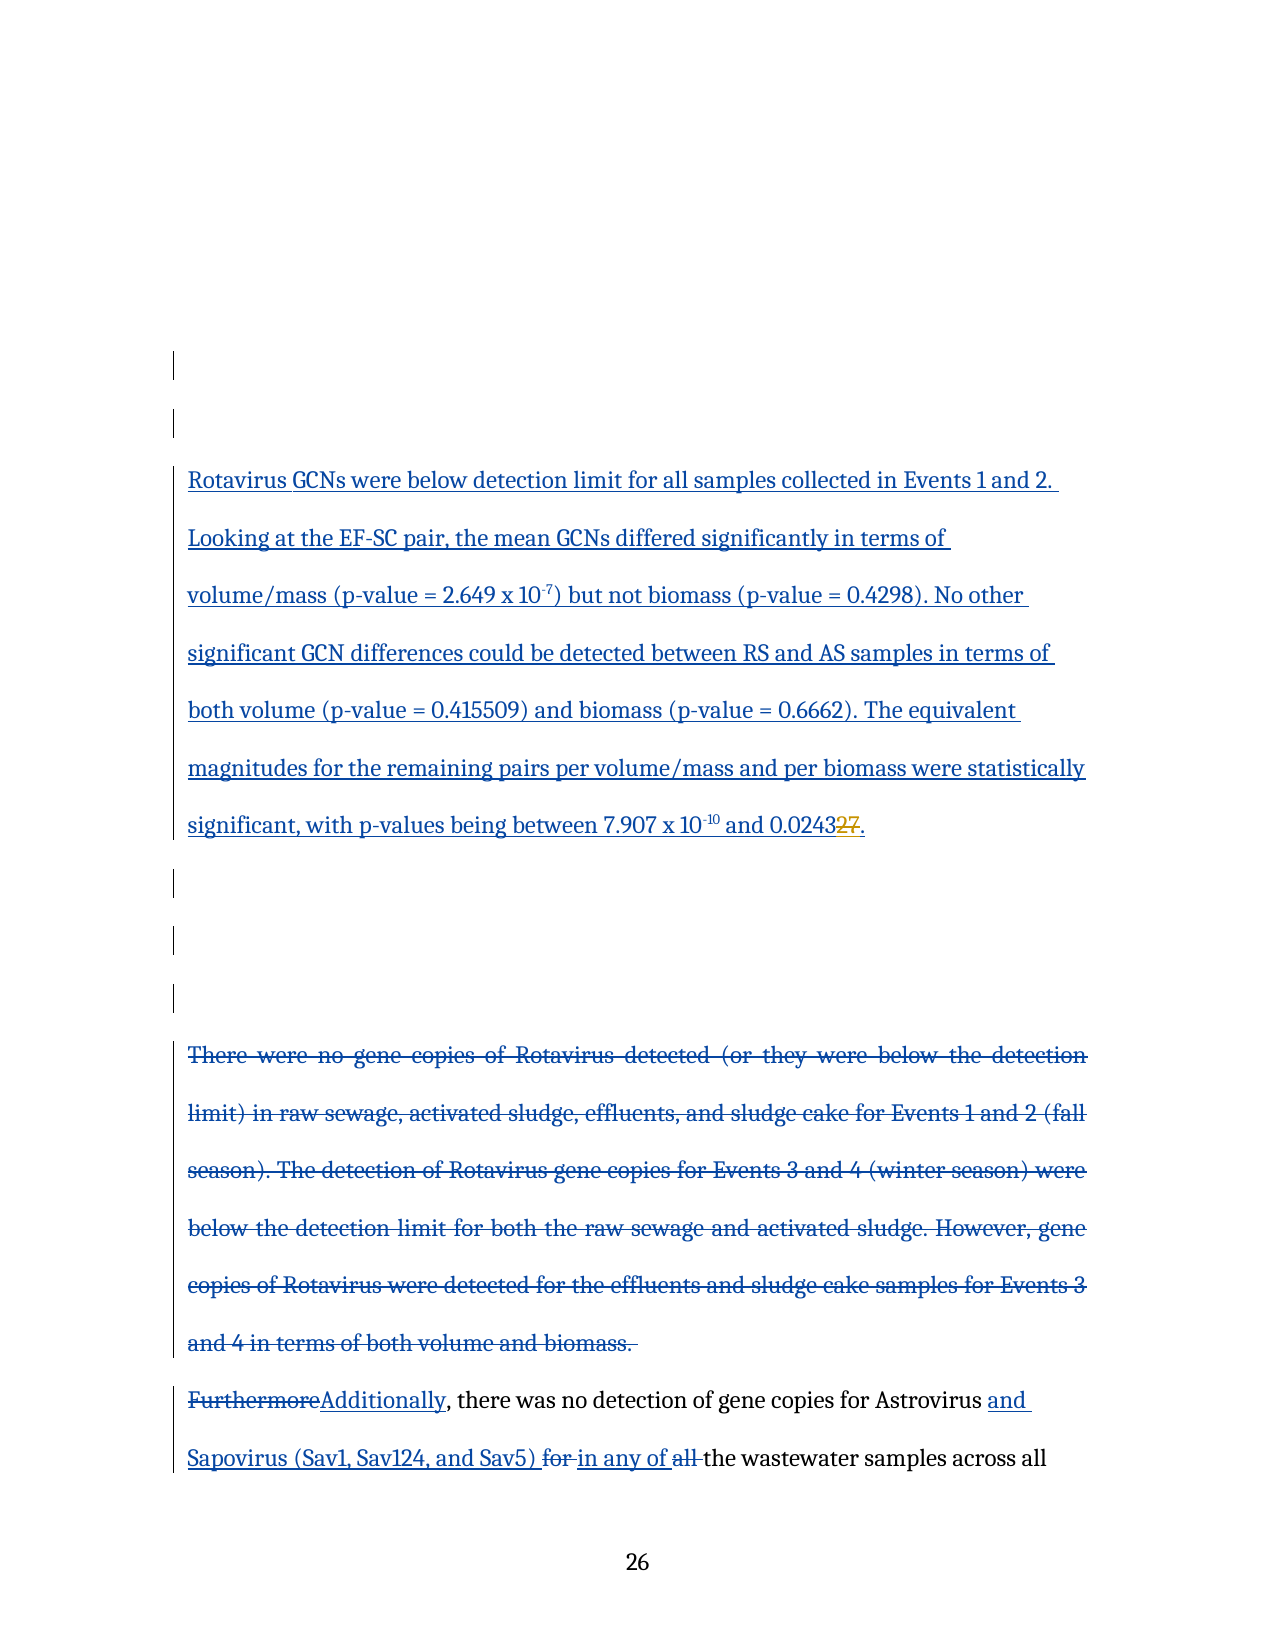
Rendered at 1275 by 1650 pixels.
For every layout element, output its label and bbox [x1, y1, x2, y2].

text [187, 1386, 1087, 1473]
